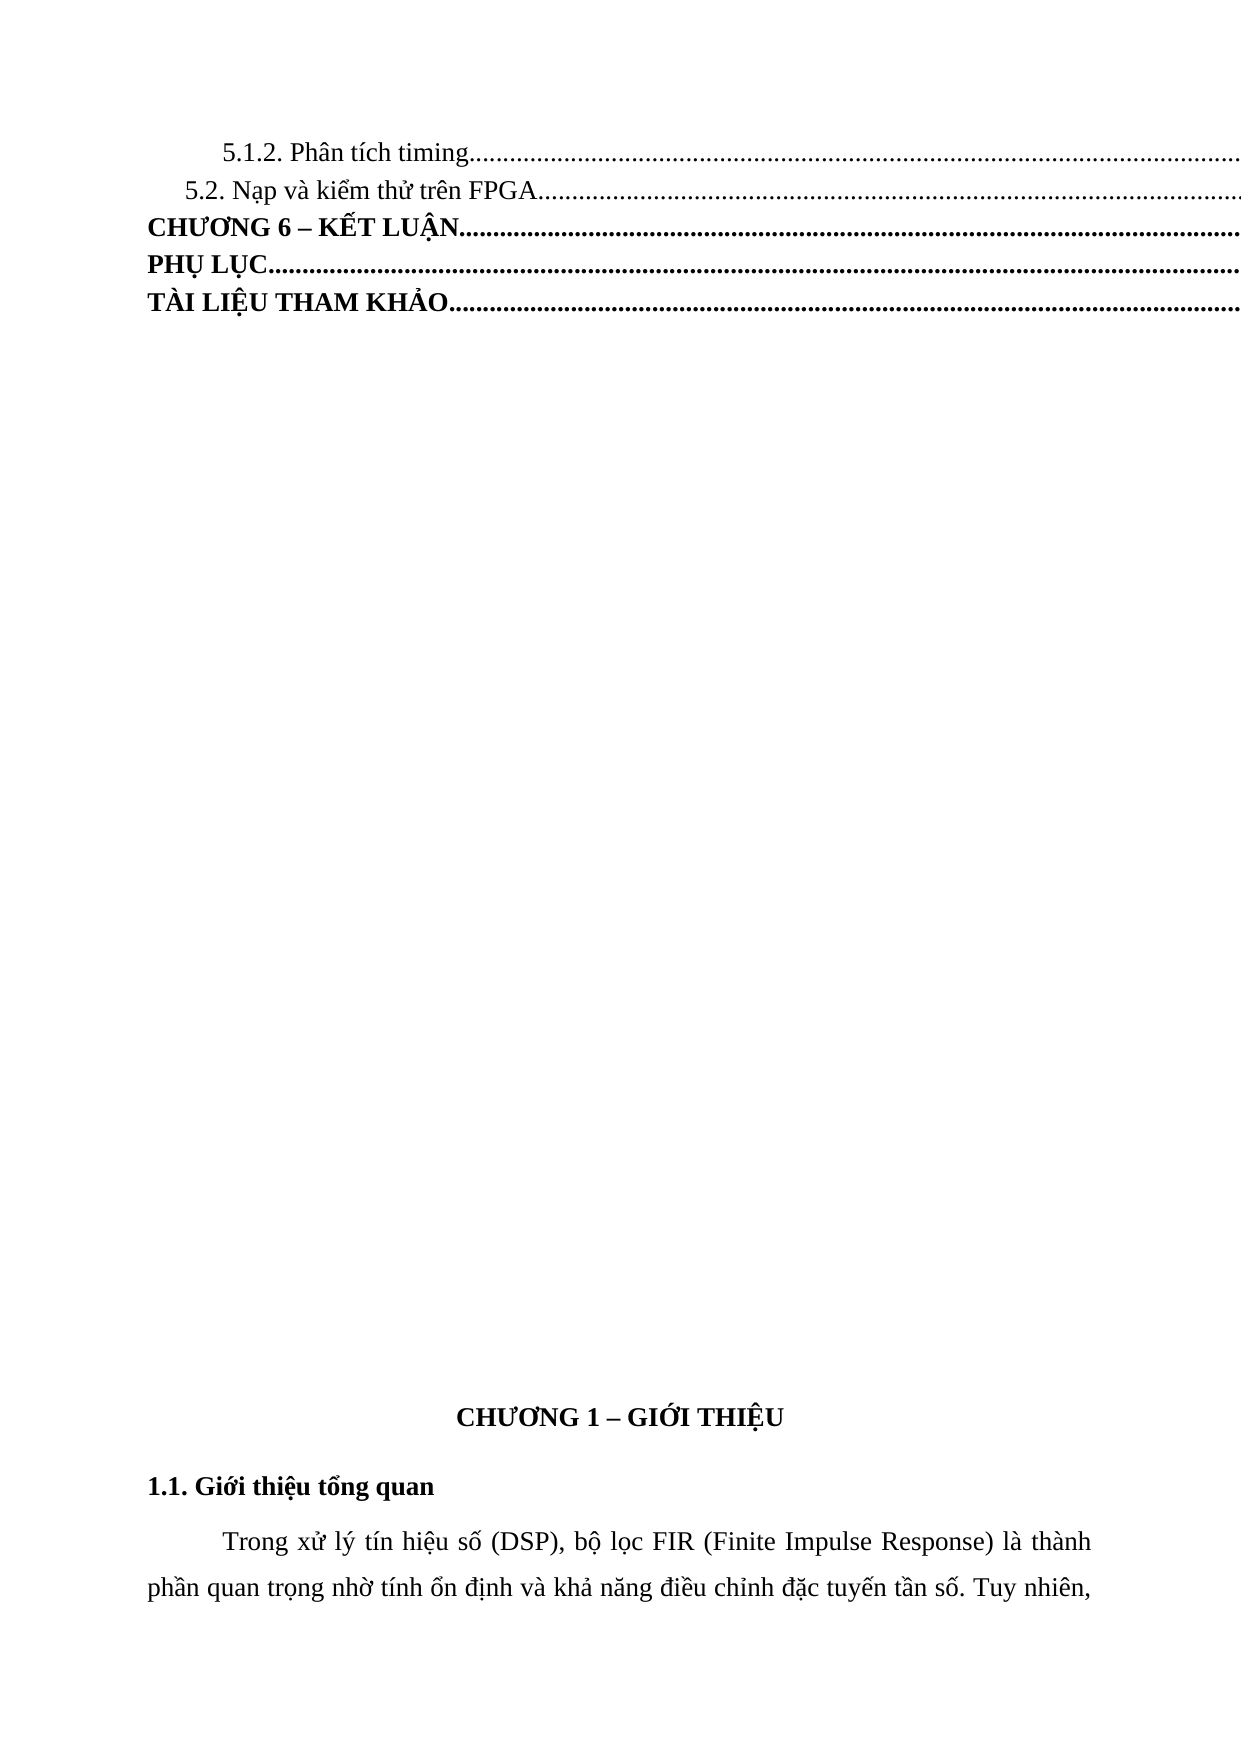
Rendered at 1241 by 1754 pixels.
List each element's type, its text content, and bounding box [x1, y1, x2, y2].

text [147, 1525, 1093, 1603]
subtitle 1.1. Giới thiệu tổng quan [147, 1470, 1093, 1501]
subtitle CHƯƠNG 1 – GIỚI THIỆU [147, 1401, 1093, 1432]
